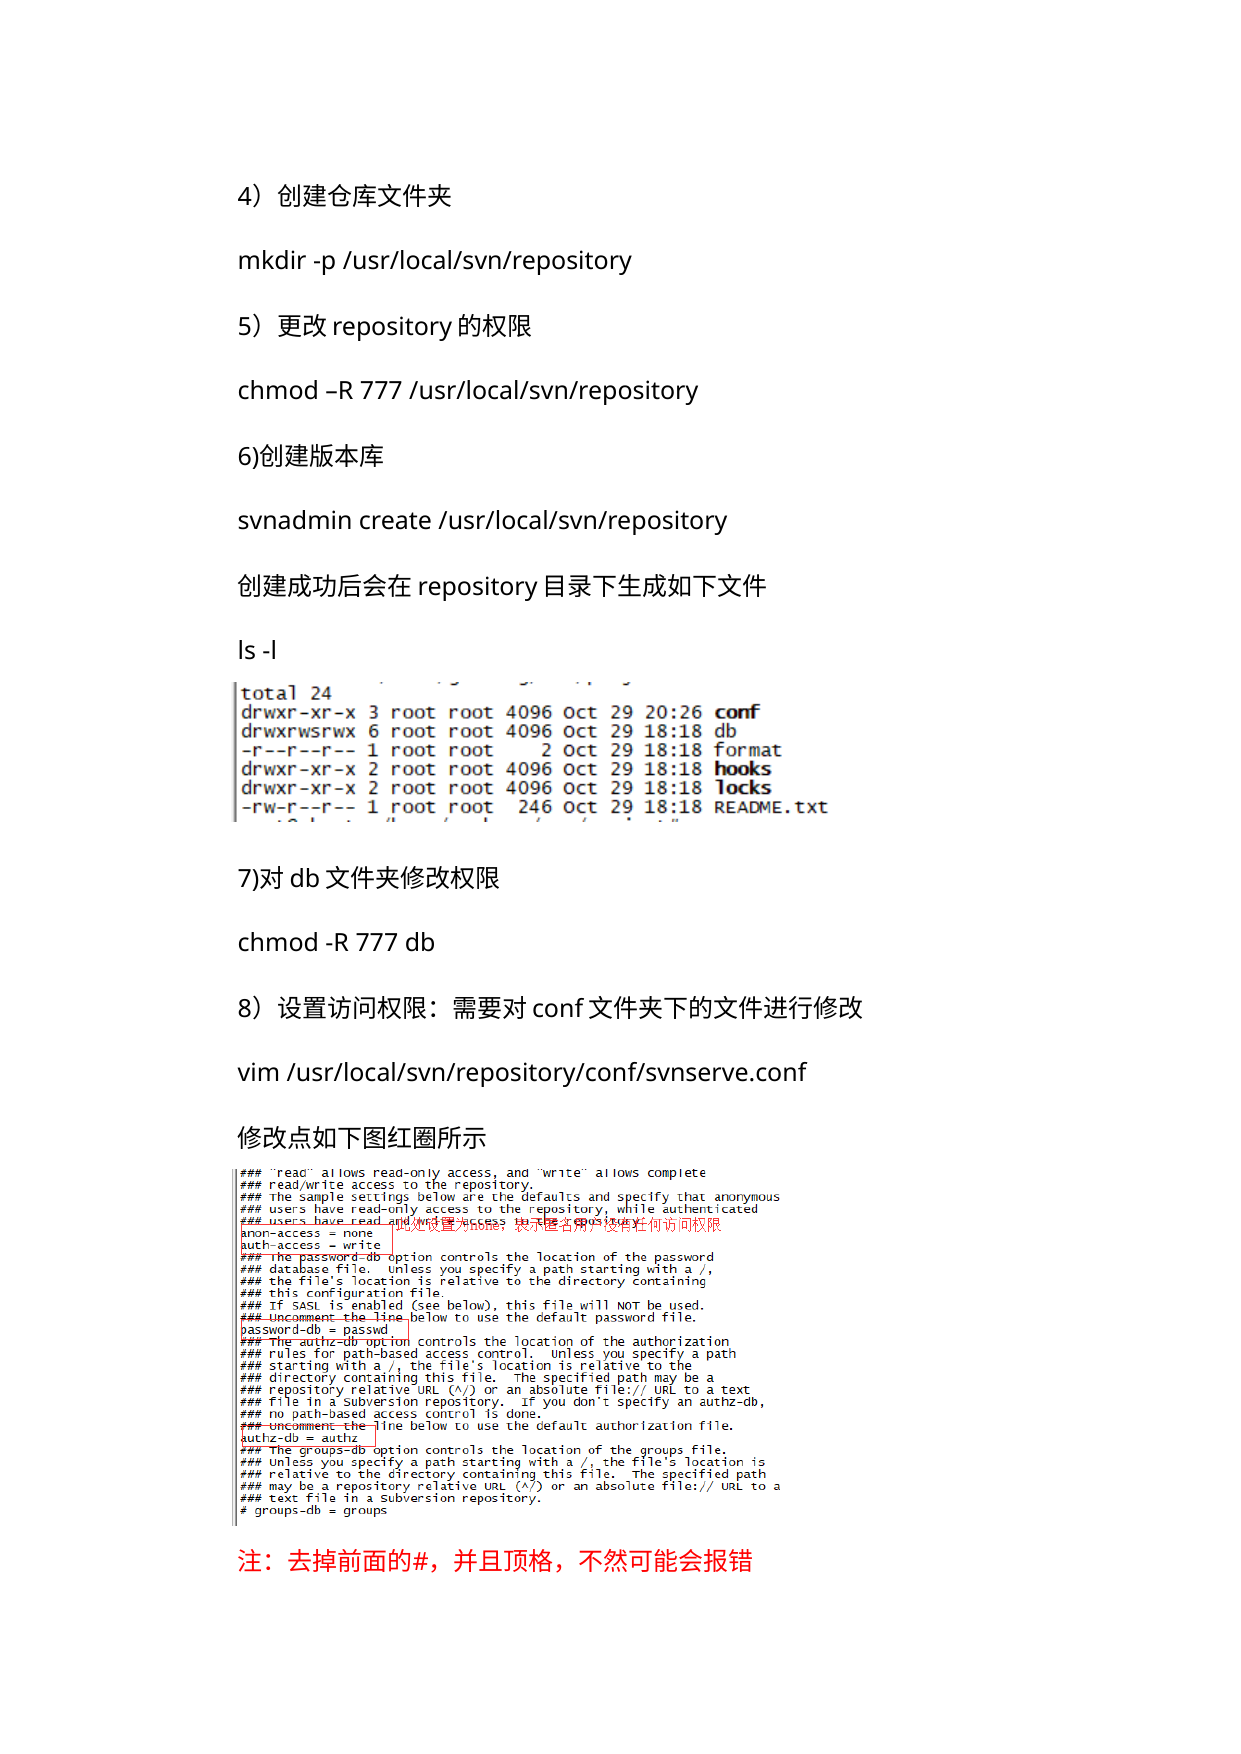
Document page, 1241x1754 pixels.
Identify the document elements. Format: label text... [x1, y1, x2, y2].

list mkdir -p /usr/local/svn/repository [187, 227, 1053, 292]
list vim /usr/local/svn/repository/conf/svnserve.conf [187, 1039, 1053, 1104]
list 6)创建版本库 [187, 422, 1053, 487]
list chmod –R 777 /usr/local/svn/repository [187, 357, 1053, 422]
list 修改点如下图红圈所示 [187, 1104, 1053, 1169]
picture [231, 682, 906, 822]
list 注：去掉前面的#，并且顶格，不然可能会报错 [187, 1527, 1053, 1592]
picture [231, 1169, 817, 1526]
list chmod -R 777 db [187, 909, 1053, 974]
list svnadmin create /usr/local/svn/repository [187, 487, 1053, 552]
list 8）设置访问权限：需要对conf文件夹下的文件进行修改 [187, 974, 1053, 1039]
list ls -l [187, 617, 1053, 682]
list 4）创建仓库文件夹 [187, 162, 1053, 227]
list 7)对db文件夹修改权限 [187, 844, 1053, 909]
list 5）更改repository的权限 [187, 292, 1053, 357]
list 创建成功后会在repository目录下生成如下文件 [187, 552, 1053, 617]
